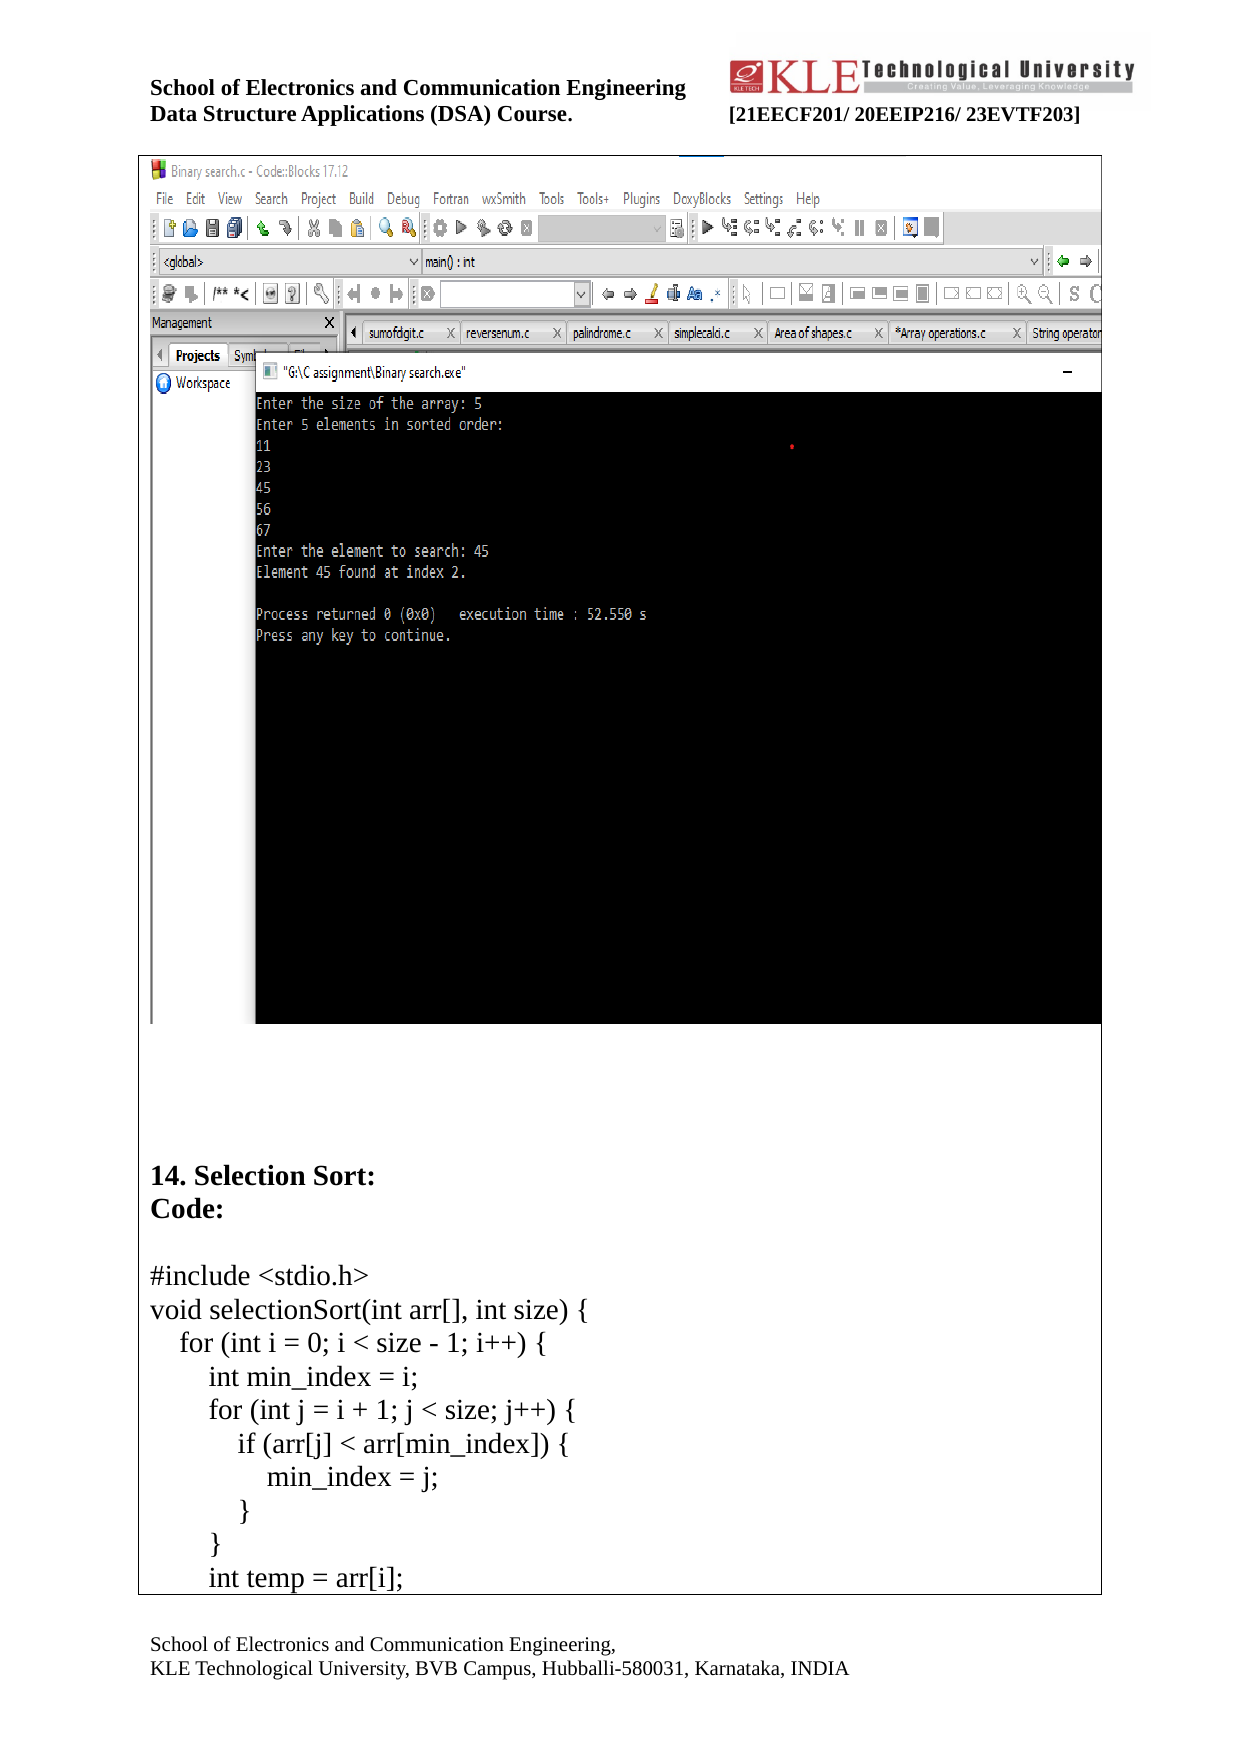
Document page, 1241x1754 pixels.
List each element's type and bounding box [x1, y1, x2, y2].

picture [150, 156, 1102, 1024]
table_cell [139, 156, 1101, 1594]
picture [719, 32, 1151, 111]
